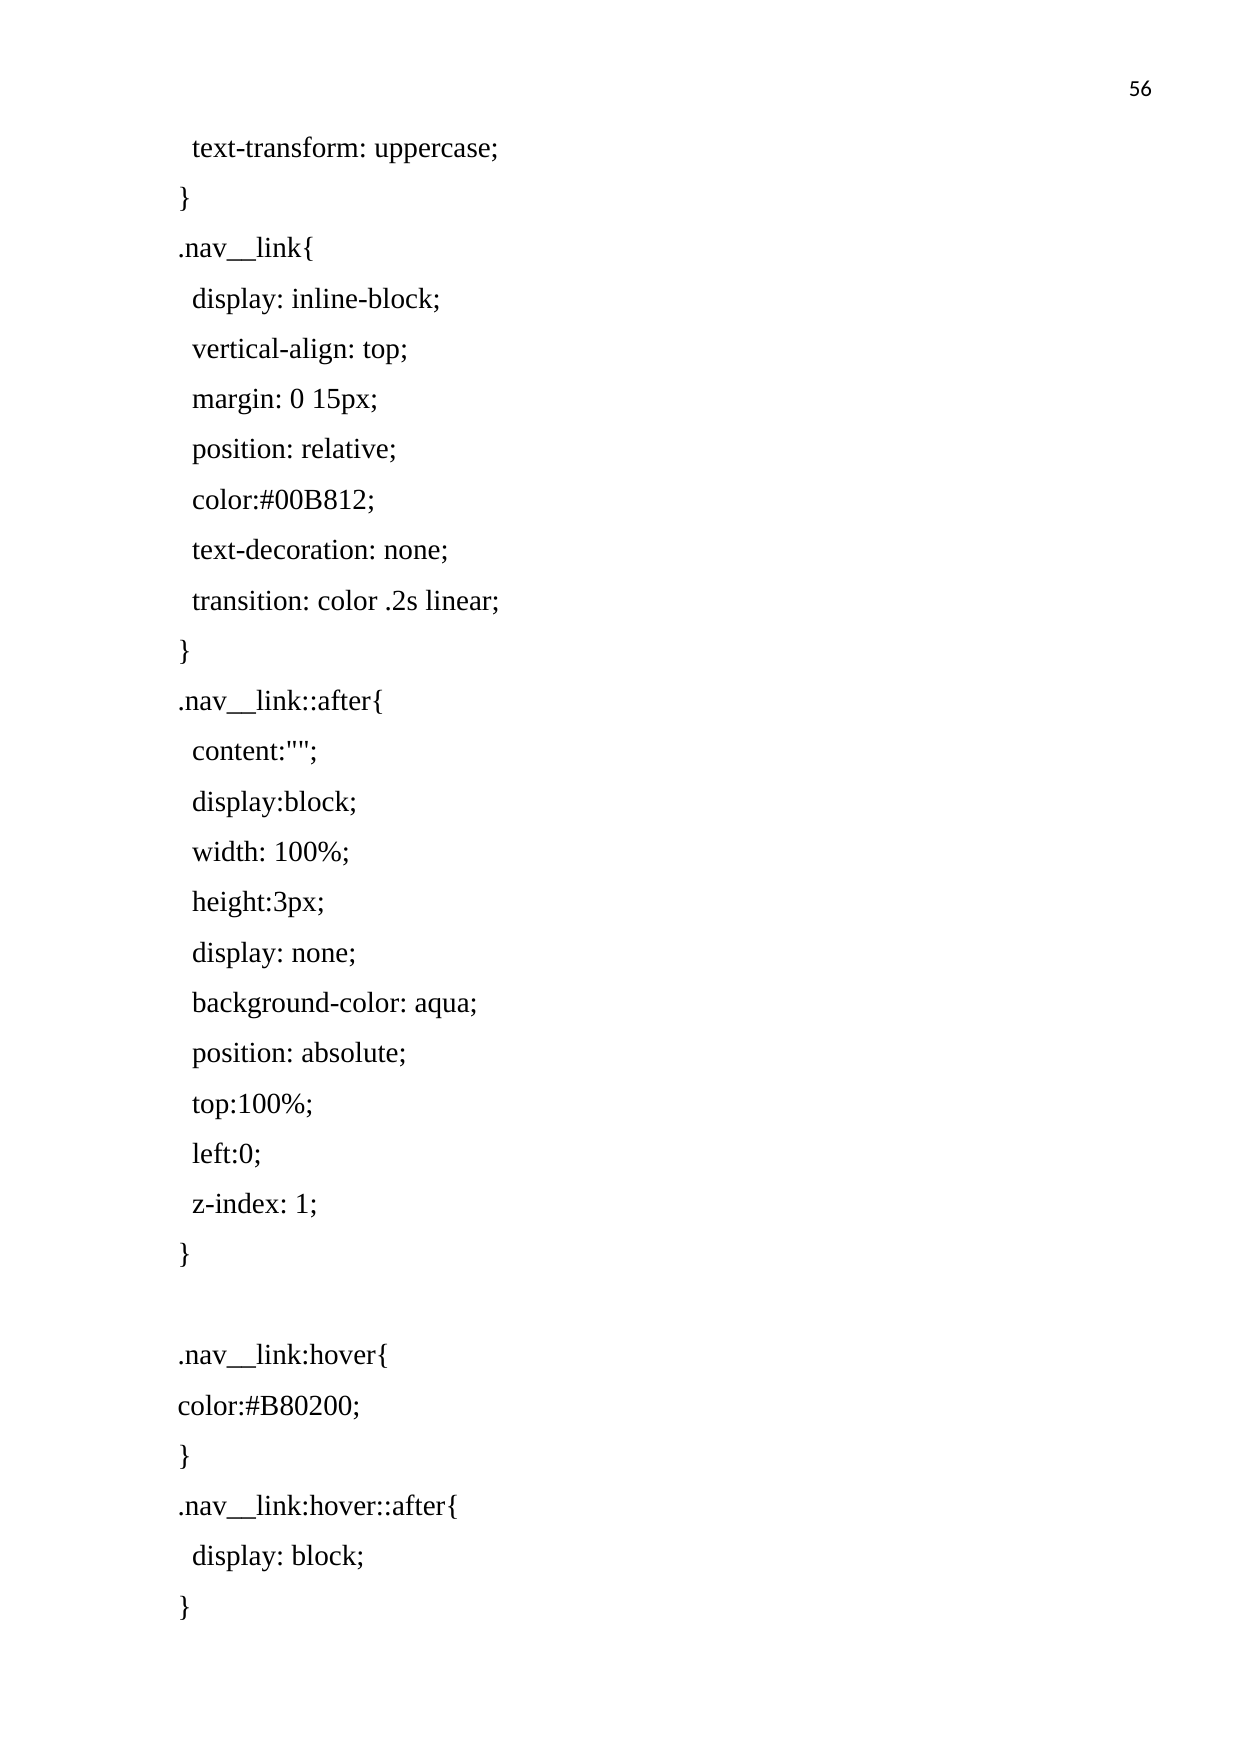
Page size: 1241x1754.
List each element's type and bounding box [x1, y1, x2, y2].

text [177, 130, 1152, 1622]
